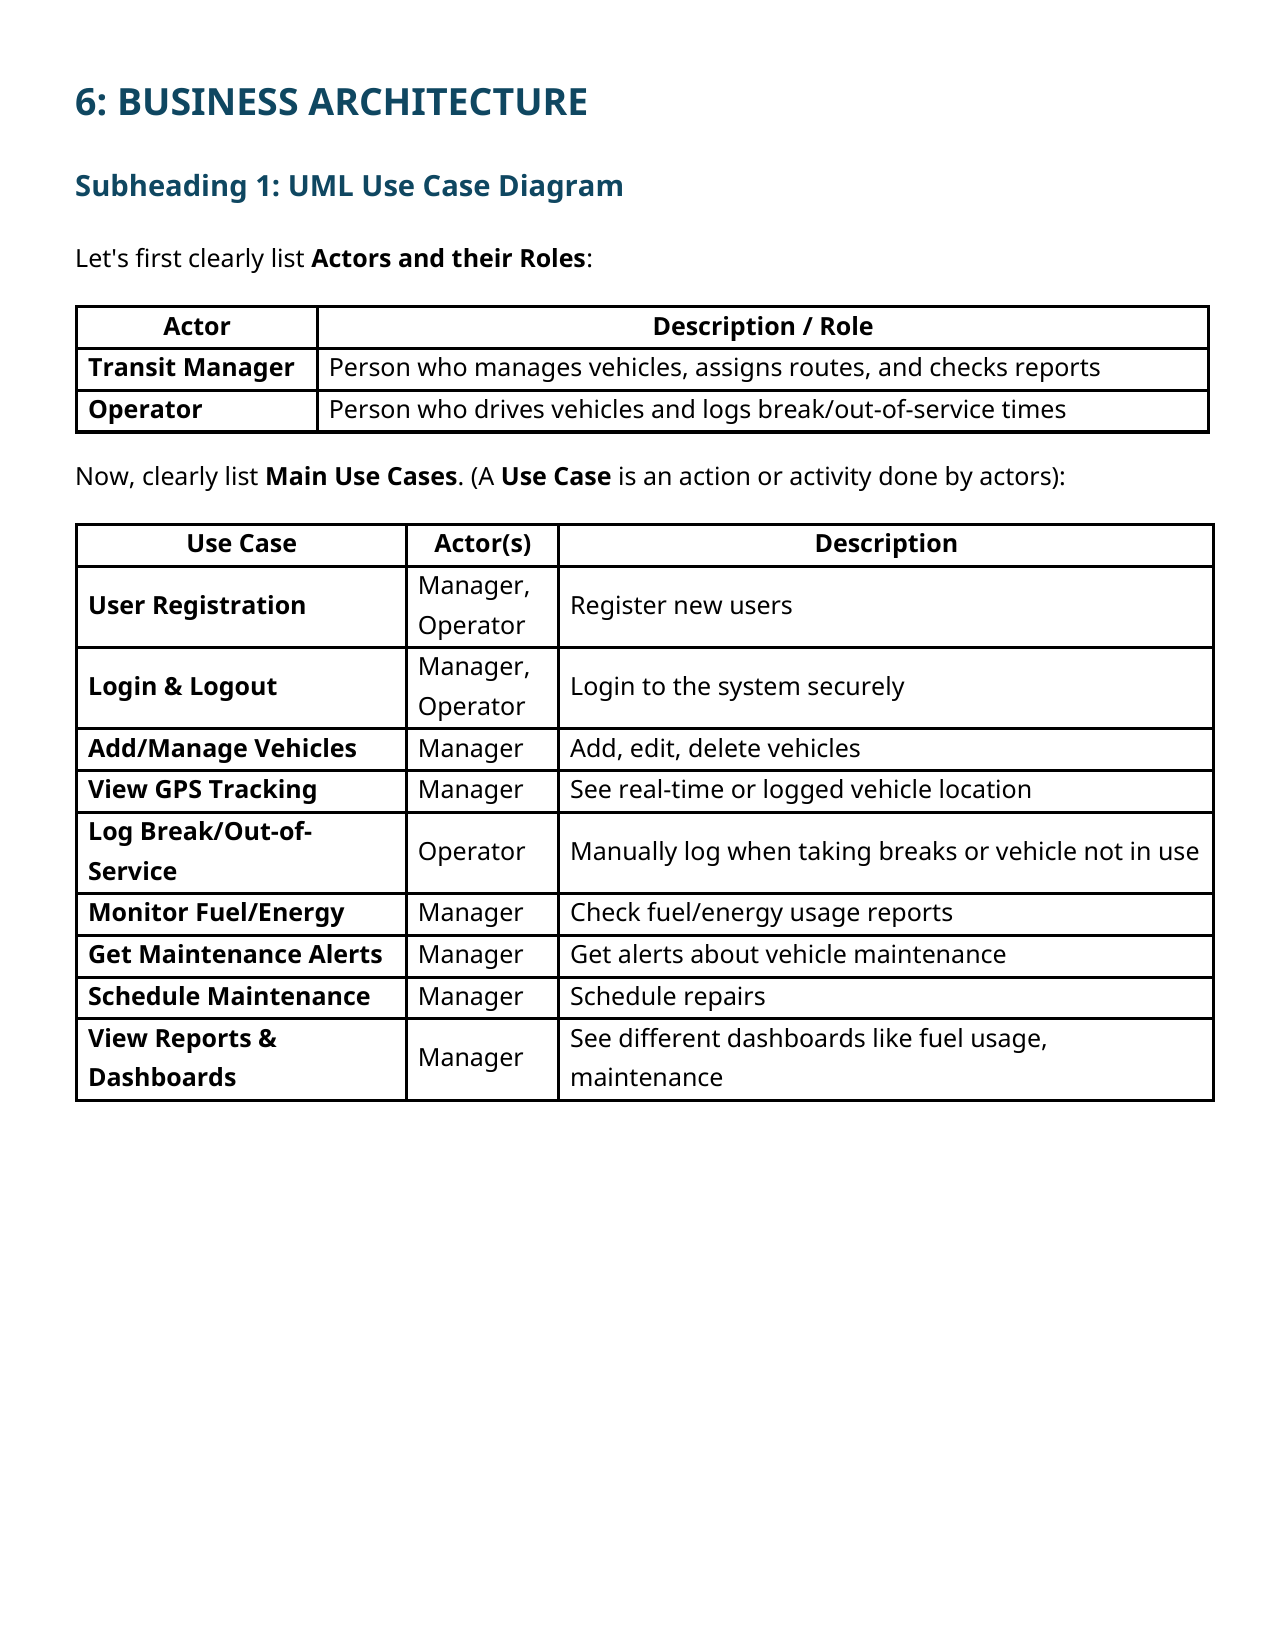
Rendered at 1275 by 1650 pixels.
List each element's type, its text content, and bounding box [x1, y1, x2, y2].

table_header Description [560, 526, 1212, 565]
table_cell Schedule repairs [560, 979, 1212, 1017]
table_cell User Registration [78, 568, 405, 646]
table_cell Log Break/Out-of-Service [78, 814, 405, 892]
table_cell See real-time or logged vehicle location [560, 772, 1212, 811]
table_cell Manager [408, 979, 557, 1017]
table_cell Manager [408, 1020, 557, 1098]
table_cell Manager [408, 895, 557, 934]
table_cell Person who manages vehicles, assigns routes, and checks reports [319, 350, 1207, 388]
table_cell Manager [408, 730, 557, 769]
table_cell See different dashboards like fuel usage, maintenance [560, 1020, 1212, 1098]
table_cell Add/Manage Vehicles [78, 730, 405, 769]
text Let's first clearly list Actors and their Roles: [75, 241, 1200, 274]
table_cell Manager [408, 937, 557, 976]
table_cell Register new users [560, 568, 1212, 646]
table_cell Monitor Fuel/Energy [78, 895, 405, 934]
table_header Use Case [78, 526, 405, 565]
subtitle Subheading 1: UML Use Case Diagram [75, 165, 1200, 205]
table_cell Manager, Operator [408, 649, 557, 727]
text Now, clearly list Main Use Cases. (A Use Case is an action or activity done by actors): [75, 458, 1200, 492]
table_cell View GPS Tracking [78, 772, 405, 811]
table_cell Login to the system securely [560, 649, 1212, 727]
table_cell Check fuel/energy usage reports [560, 895, 1212, 934]
table_header Actor(s) [408, 526, 557, 565]
table_cell Operator [408, 814, 557, 892]
table_cell Transit Manager [78, 350, 316, 388]
table_header Description / Role [319, 308, 1207, 347]
table_cell Manager, Operator [408, 568, 557, 646]
table_cell Login & Logout [78, 649, 405, 727]
table_cell Operator [78, 392, 316, 430]
table_cell Get alerts about vehicle maintenance [560, 937, 1212, 976]
table_cell Schedule Maintenance [78, 979, 405, 1017]
table_header Actor [78, 308, 316, 347]
table_cell Add, edit, delete vehicles [560, 730, 1212, 769]
table_cell Get Maintenance Alerts [78, 937, 405, 976]
table_cell View Reports & Dashboards [78, 1020, 405, 1098]
table_cell Manually log when taking breaks or vehicle not in use [560, 814, 1212, 892]
table_cell Person who drives vehicles and logs break/out-of-service times [319, 392, 1207, 430]
table_cell Manager [408, 772, 557, 811]
subtitle 6: BUSINESS ARCHITECTURE [75, 75, 1200, 126]
